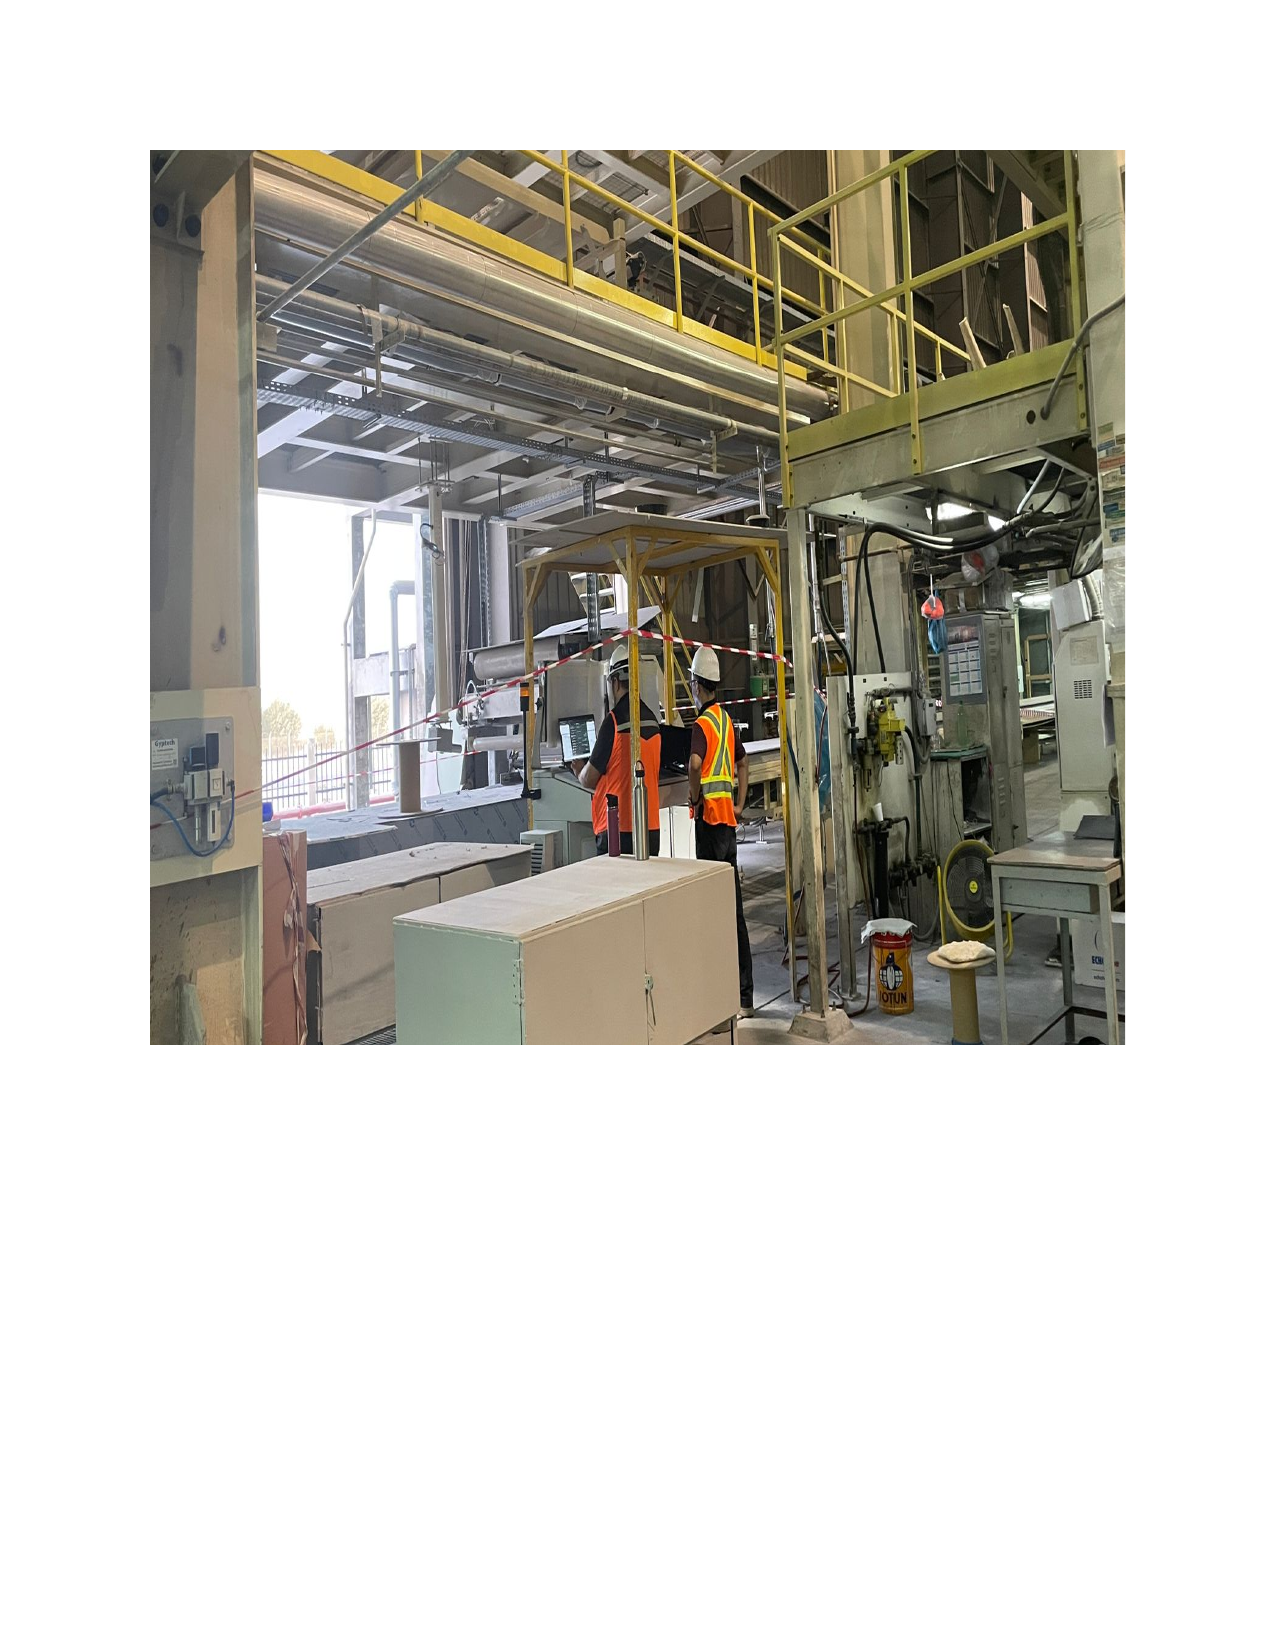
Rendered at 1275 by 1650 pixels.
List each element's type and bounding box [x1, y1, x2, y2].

picture [150, 150, 1125, 1045]
